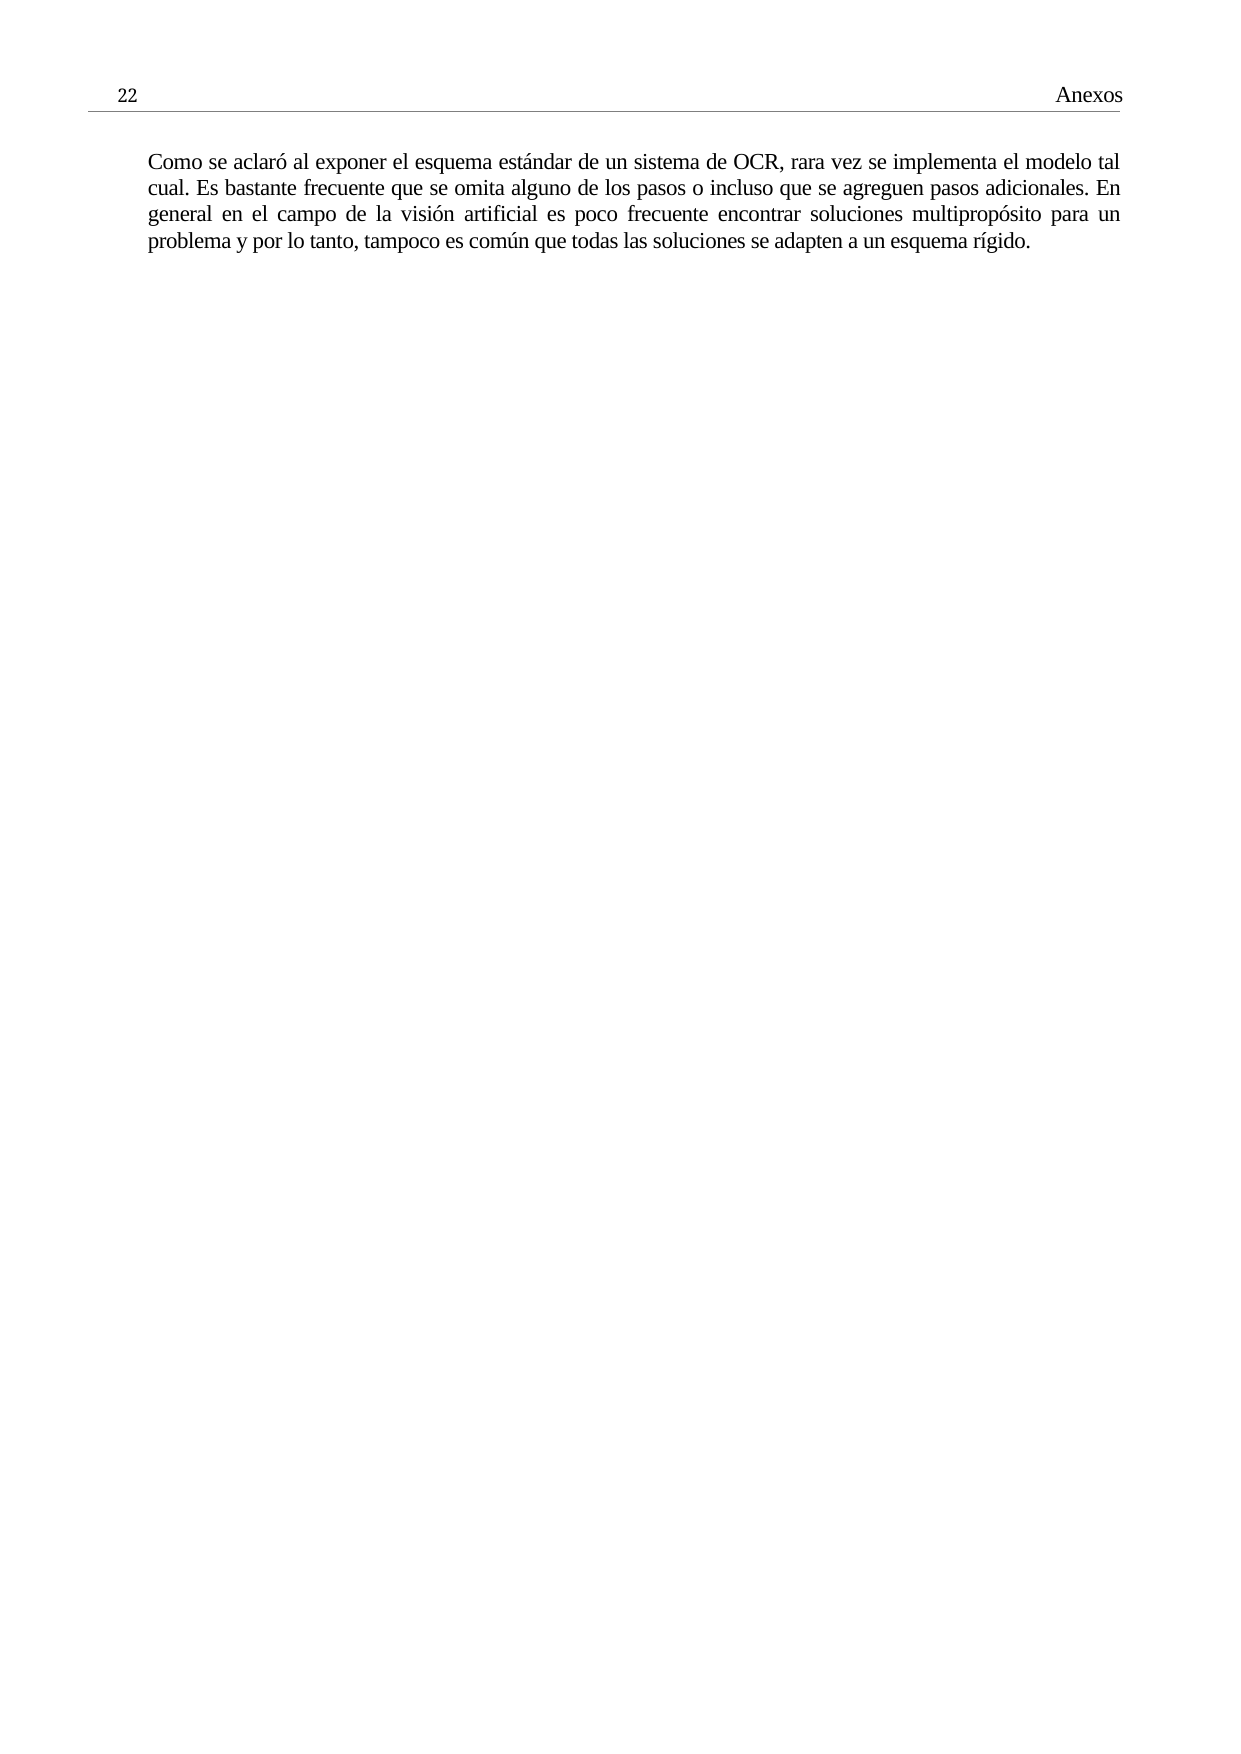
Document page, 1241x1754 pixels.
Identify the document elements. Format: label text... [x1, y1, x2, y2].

text Como se aclaró al exponer el esquema estándar de un sistema de OCR, rara vez se implementa el modelo tal cual. Es bastante frecuente que se omita alguno de los pasos o incluso que se agreguen pasos adicionales. En general en el campo de la visión artificial es poco frecuente encontrar soluciones multipropósito para un problema y por lo tanto, tampoco es común que todas las soluciones se adapten a un esquema rígido. [148, 148, 1122, 253]
